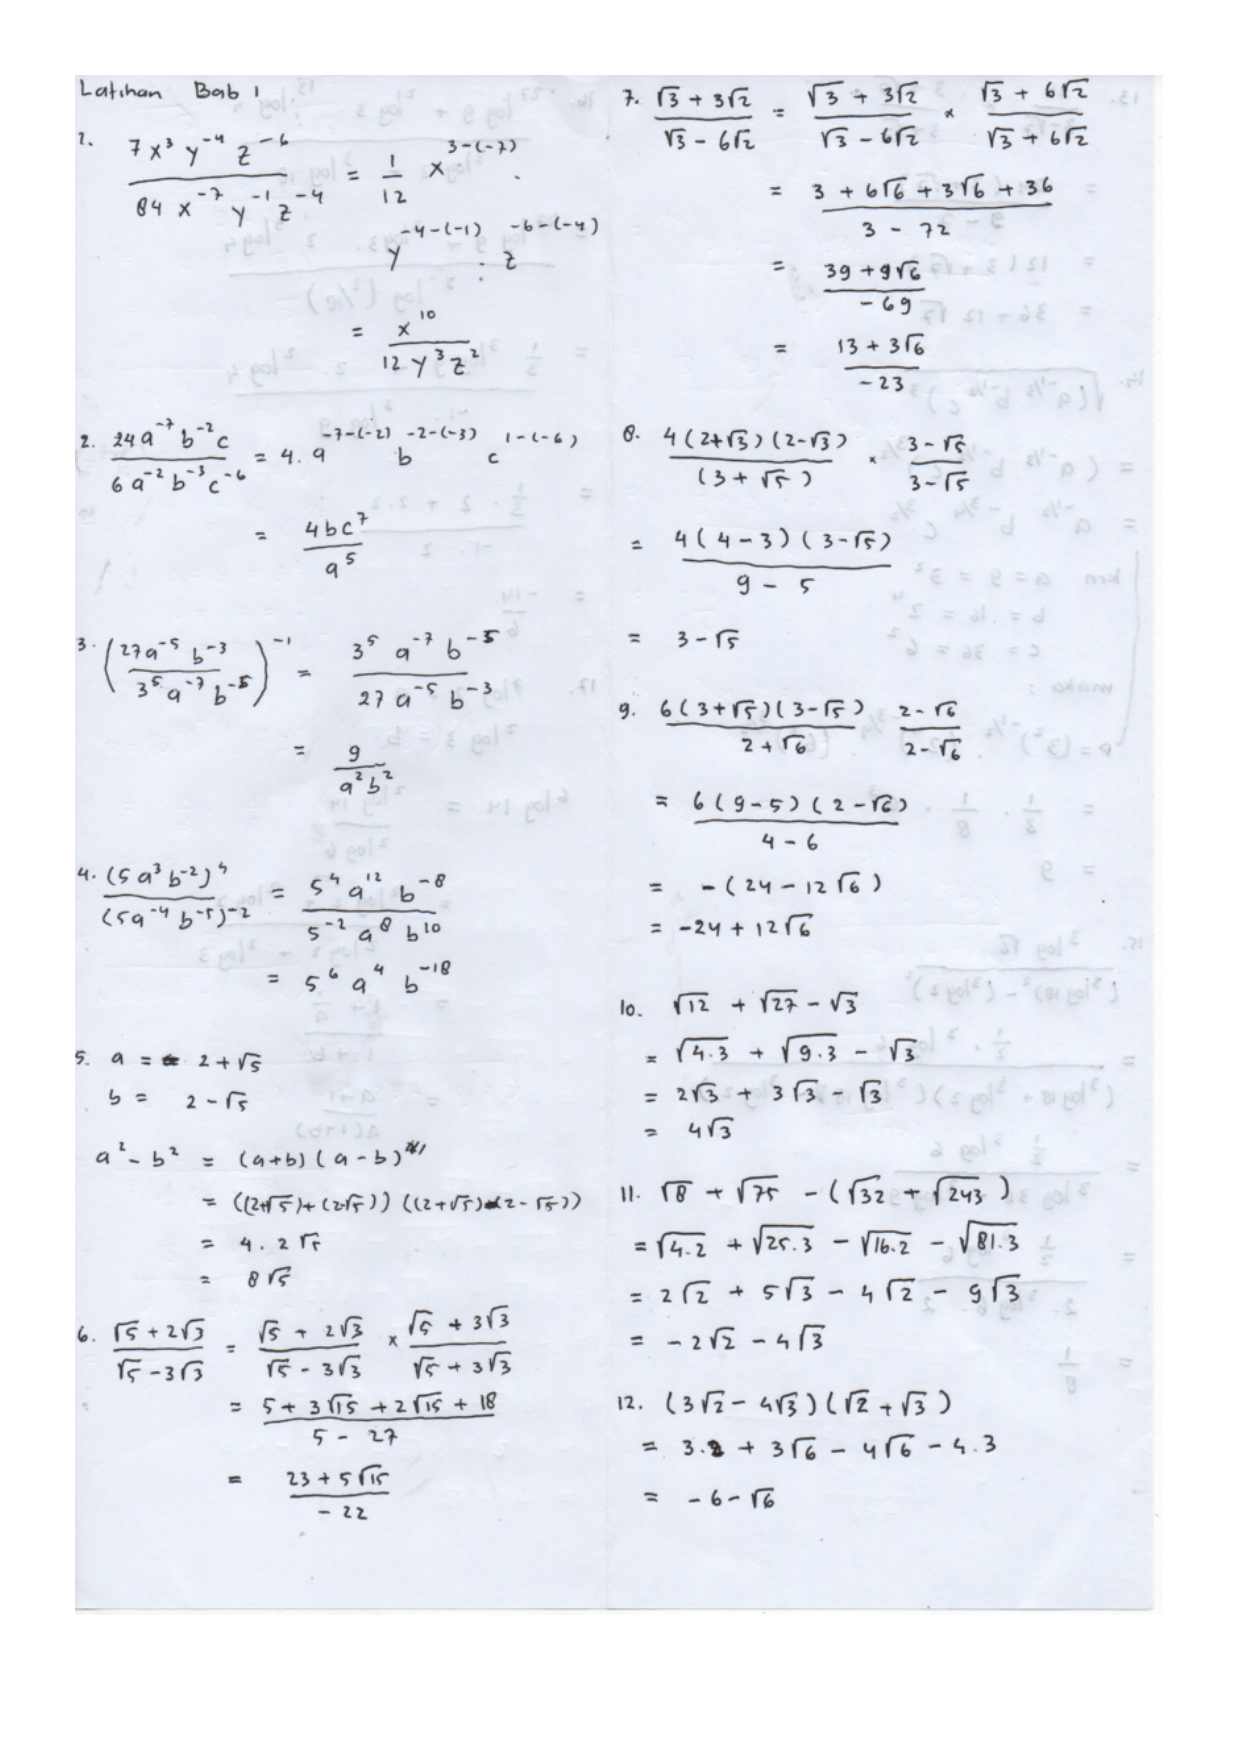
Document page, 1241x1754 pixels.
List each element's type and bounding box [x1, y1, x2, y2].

picture [75, 75, 1163, 1615]
